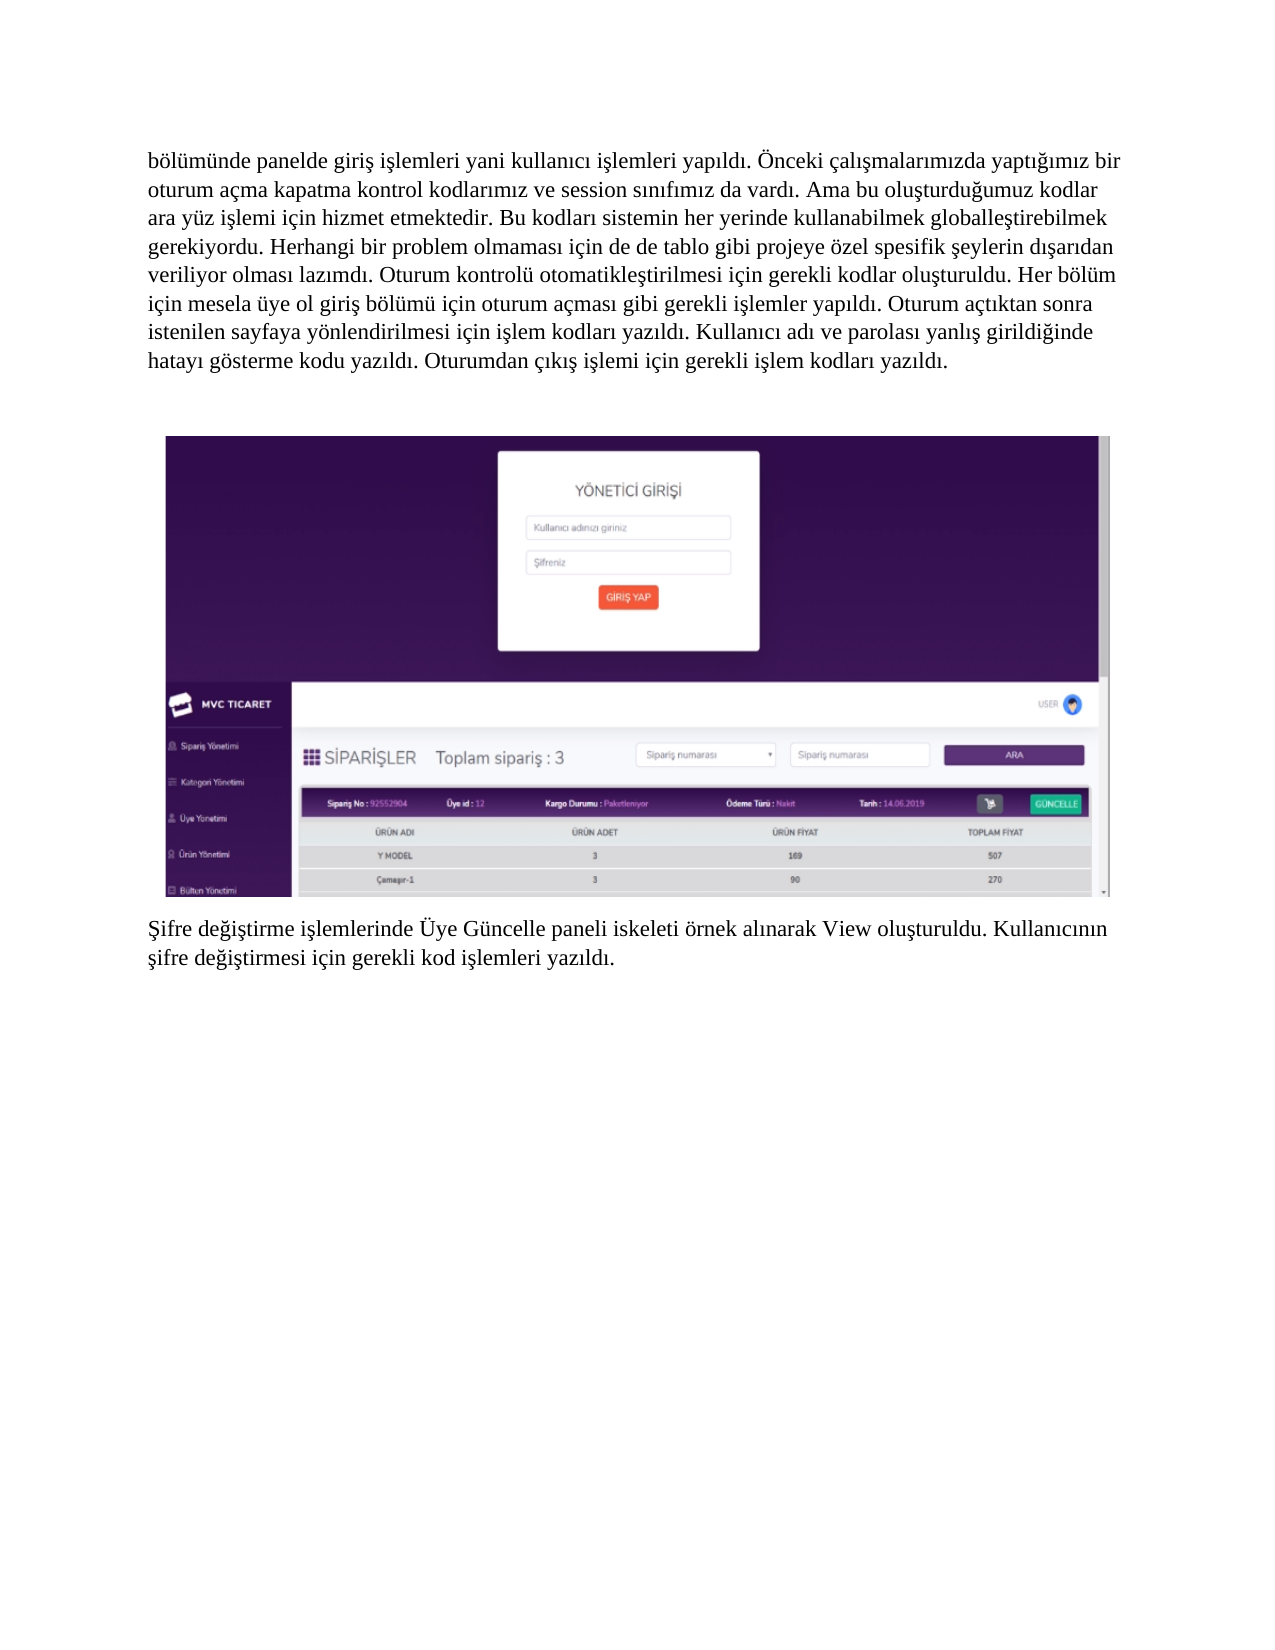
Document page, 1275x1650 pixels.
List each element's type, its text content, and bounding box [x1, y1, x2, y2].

text Şifre değiştirme işlemlerinde Üye Güncelle paneli iskeleti örnek alınarak View oluşturuldu. Kullanıcının şifre değiştirmesi için gerekli kod işlemleri yazıldı. [148, 915, 1127, 970]
picture [165, 436, 1110, 897]
